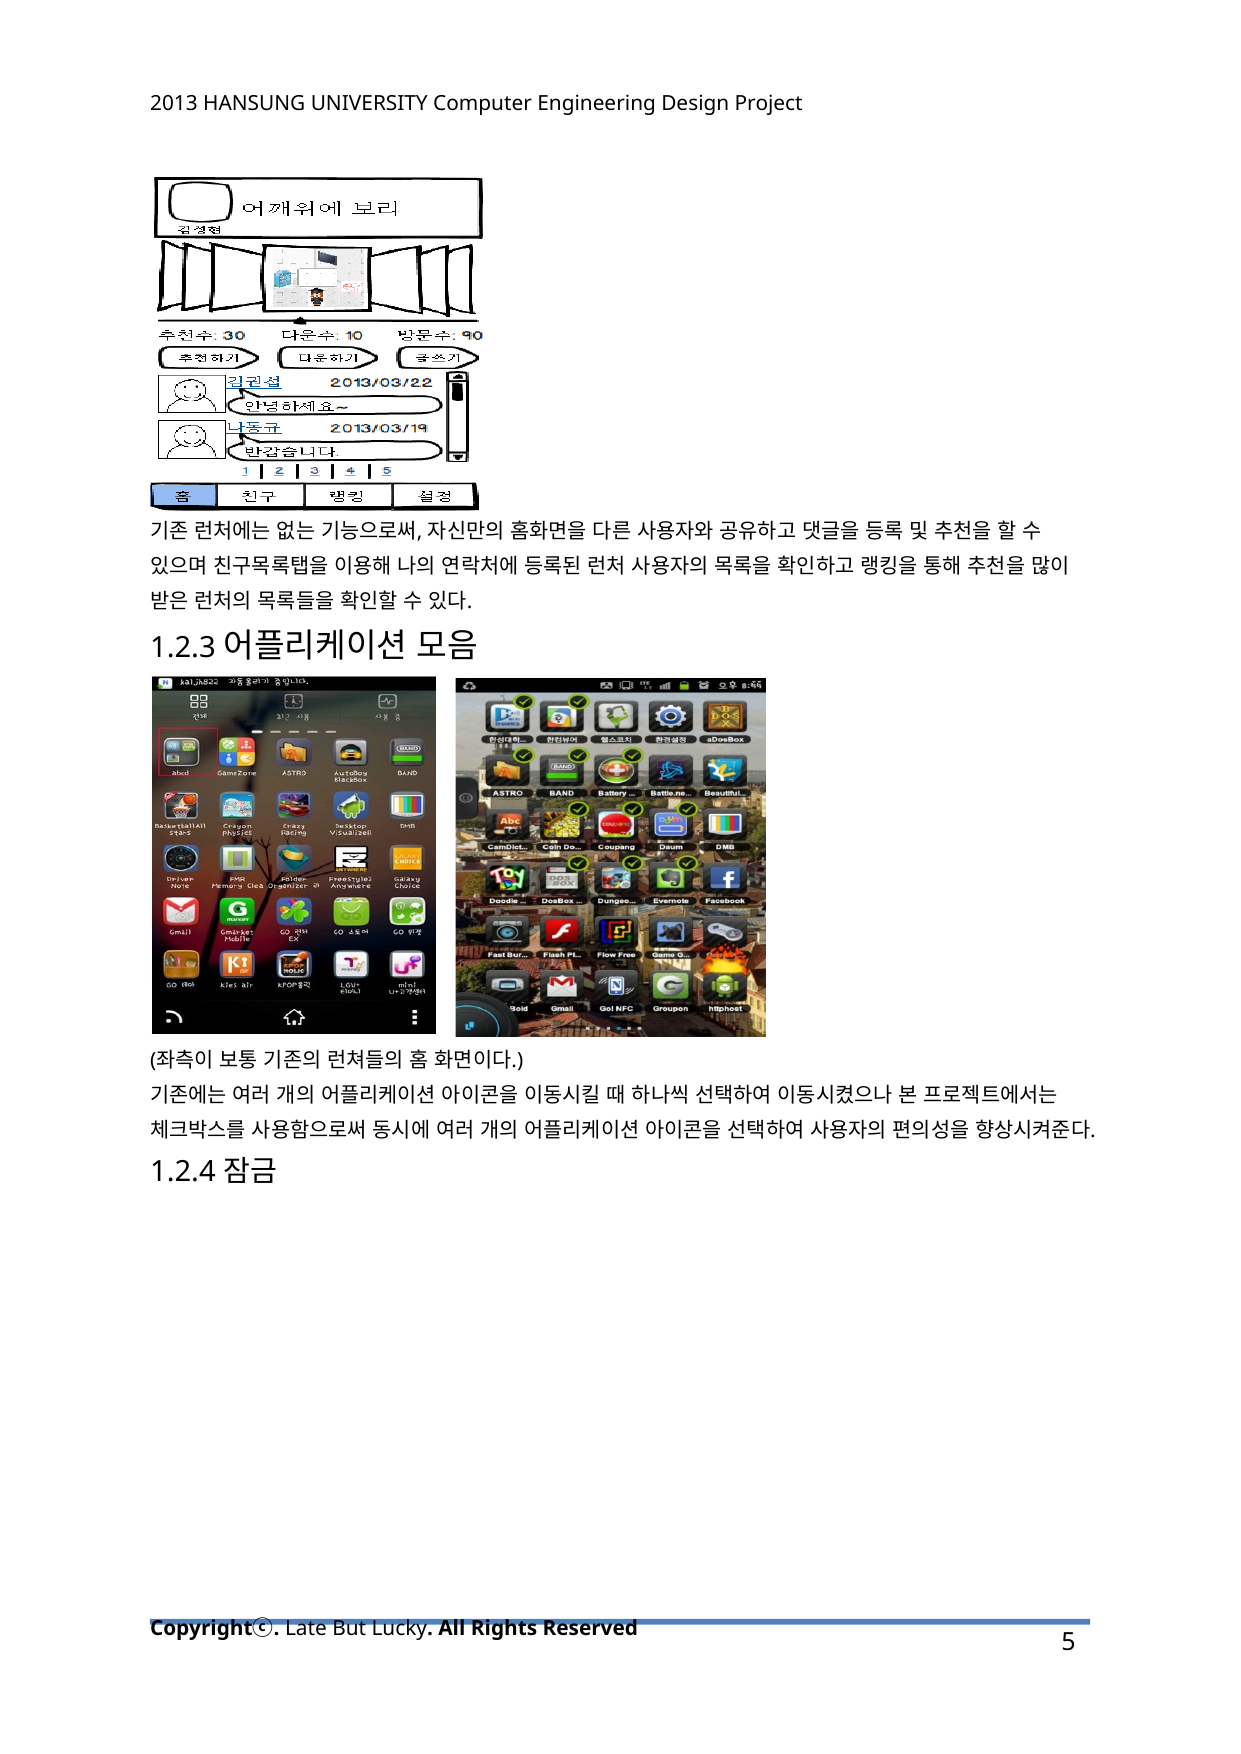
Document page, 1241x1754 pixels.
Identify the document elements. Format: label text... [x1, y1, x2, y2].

text 기존 런처에는 없는 기능으로써, 자신만의 홈화면을 다른 사용자와 공유하고 댓글을 등록 및 추천을 할 수 있으며 친구목록탭을 이용해 나의 연락처에 등록된 런처 사용자의 목록을 확인하고 랭킹을 통해 추천을 많이 받은 런처의 목록들을 확인할 수 있다. [150, 514, 1090, 614]
text 기존에는 여러 개의 어플리케이션 아이콘을 이동시킬 때 하나씩 선택하여 이동시켰으나 본 프로젝트에서는 체크박스를 사용함으로써 동시에 여러 개의 어플리케이션 아이콘을 선택하여 사용자의 편의성을 향상시켜준다. [150, 1078, 1090, 1143]
picture [455, 678, 766, 1037]
text 1.2.4 잠금 [150, 1148, 1090, 1190]
picture [150, 674, 439, 1037]
picture [150, 177, 485, 511]
text (좌측이 보통 기존의 런쳐들의 홈 화면이다.) [150, 1044, 1090, 1074]
text 1.2.3 어플리케이션 모음 [150, 619, 1090, 667]
